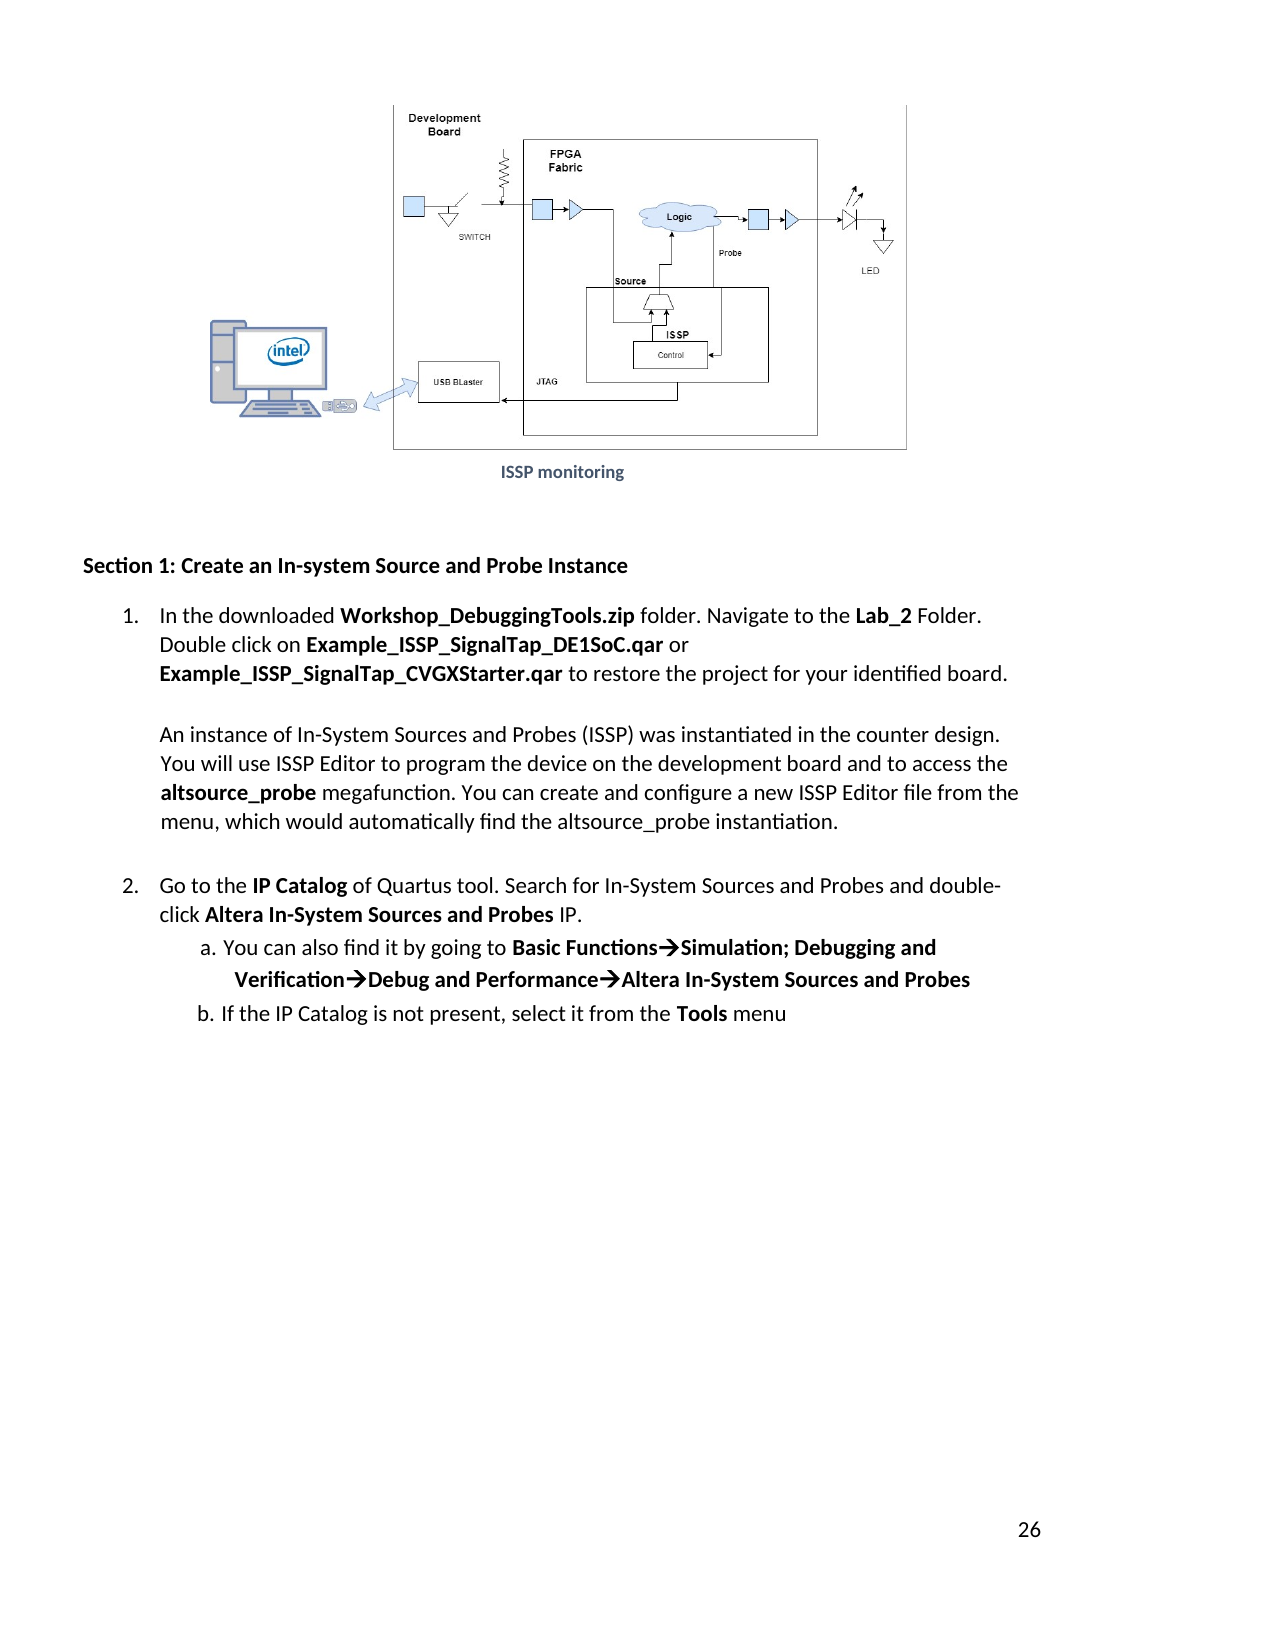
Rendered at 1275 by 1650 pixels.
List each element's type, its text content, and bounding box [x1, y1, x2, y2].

text An instance of In-System Sources and Probes (ISSP) was instantiated in the counter design. You will use ISSP Editor to program the device on the development board and to access the altsource_probe megafunction. You can create and configure a new ISSP Editor file from the menu, which would automatically find the altsource_probe instantiation. [159, 720, 1041, 835]
text b. If the IP Catalog is not present, select it from the Tools menu [197, 999, 1041, 1027]
subtitle Section 1: Create an In-system Source and Probe Instance [83, 551, 1172, 579]
list Go to the IP Catalog of Quartus tool. Search for In-System Sources and Probes and double-click Altera In-System Sources and Probes IP. [122, 871, 1041, 928]
text a. You can also find it by going to Basic FunctionsSimulation; Debugging and [84, 933, 1052, 962]
picture [210, 105, 907, 450]
list In the downloaded Workshop_DebuggingTools.zip folder. Navigate to the Lab_2 Folder. Double click on Example_ISSP_SignalTap_DE1SoC.qar or Example_ISSP_SignalTap_CVGXStarter.qar to restore the project for your identified board. [122, 601, 1041, 688]
subtitle VerificationDebug and PerformanceAltera In-System Sources and Probes [234, 965, 1172, 993]
text ISSP monitoring [84, 460, 1040, 483]
